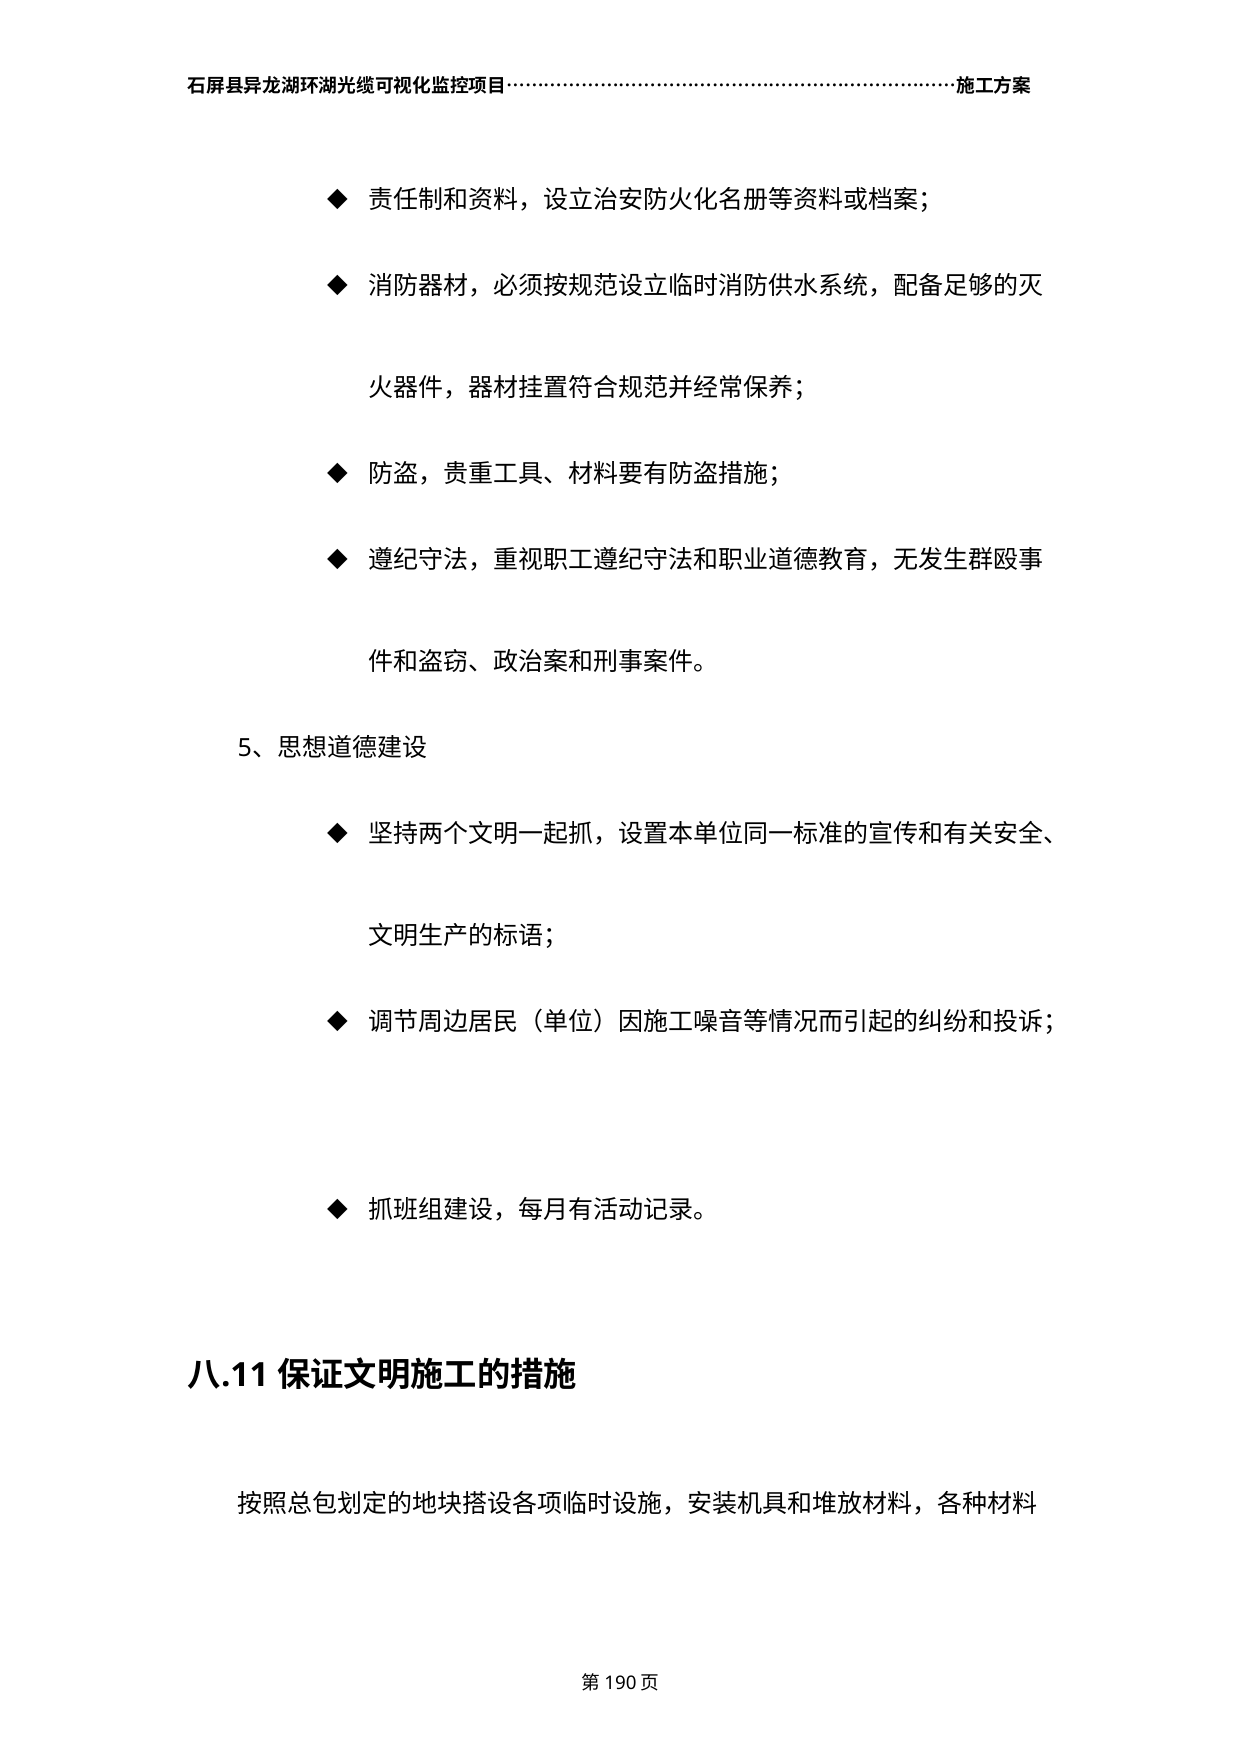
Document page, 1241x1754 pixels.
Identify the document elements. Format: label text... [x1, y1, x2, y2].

list 遵纪守法，重视职工遵纪守法和职业道德教育，无发生群殴事件和盗窃、政治案和刑事案件。 [325, 524, 1053, 694]
list 调节周边居民（单位）因施工噪音等情况而引起的纠纷和投诉； [325, 986, 1053, 1156]
text 5、思想道德建设 [187, 712, 1053, 780]
list 坚持两个文明一起抓，设置本单位同一标准的宣传和有关安全、文明生产的标语； [325, 798, 1053, 968]
list 防盗，贵重工具、材料要有防盗措施； [325, 438, 1053, 506]
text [187, 1468, 1053, 1536]
list 抓班组建设，每月有活动记录。 [325, 1174, 1053, 1242]
list 责任制和资料，设立治安防火化名册等资料或档案； [325, 164, 1053, 232]
subtitle 保证文明施工的措施 [187, 1338, 1053, 1406]
list 消防器材，必须按规范设立临时消防供水系统，配备足够的灭火器件，器材挂置符合规范并经常保养； [325, 250, 1053, 420]
